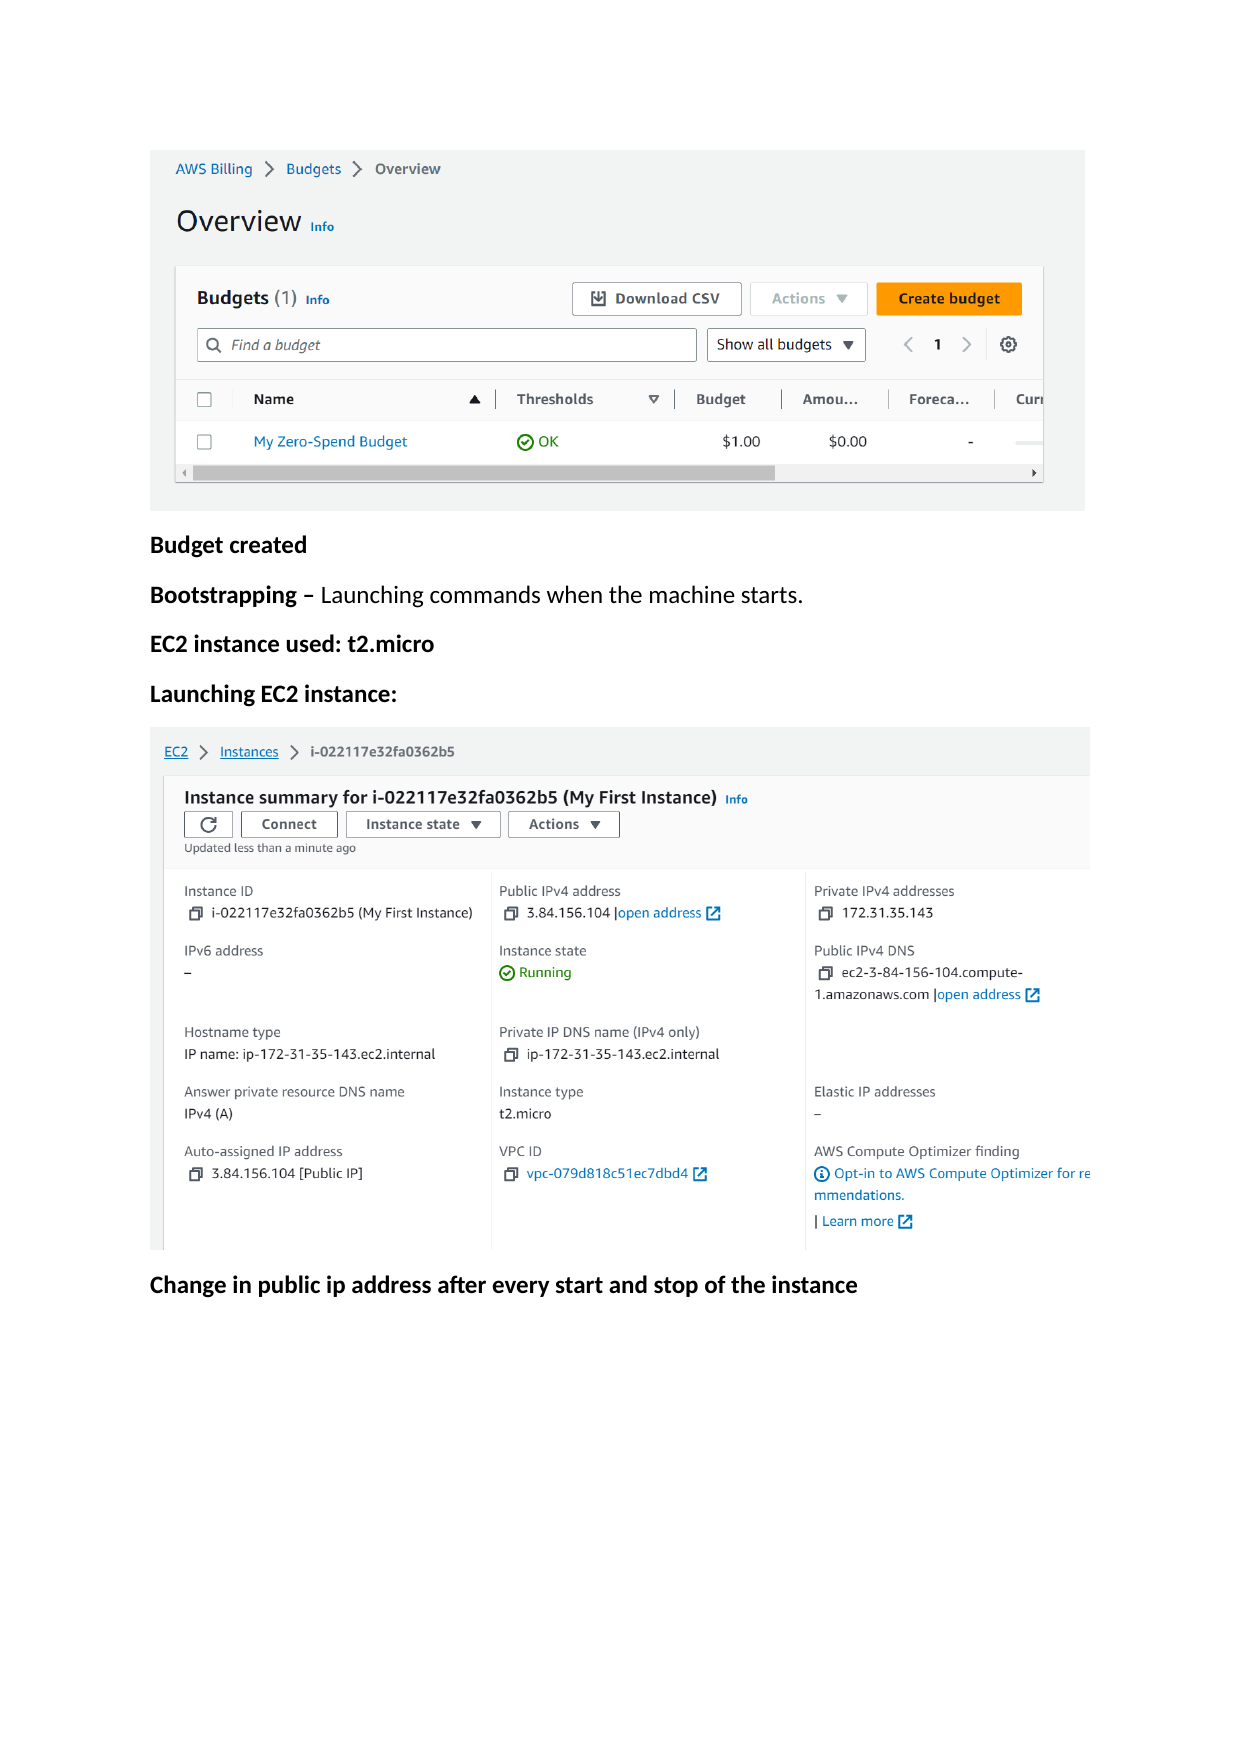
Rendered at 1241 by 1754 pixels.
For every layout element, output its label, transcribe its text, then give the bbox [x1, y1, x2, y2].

picture [150, 150, 1091, 511]
text EC2 instance used: t2.micro [150, 629, 1090, 659]
text Change in public ip address after every start and stop of the instance [150, 1269, 1090, 1299]
text Budget created [150, 529, 1090, 560]
picture [150, 727, 1091, 1250]
text Launching EC2 instance: [150, 678, 1090, 709]
text Bootstrapping – Launching commands when the machine starts. [150, 579, 1090, 609]
